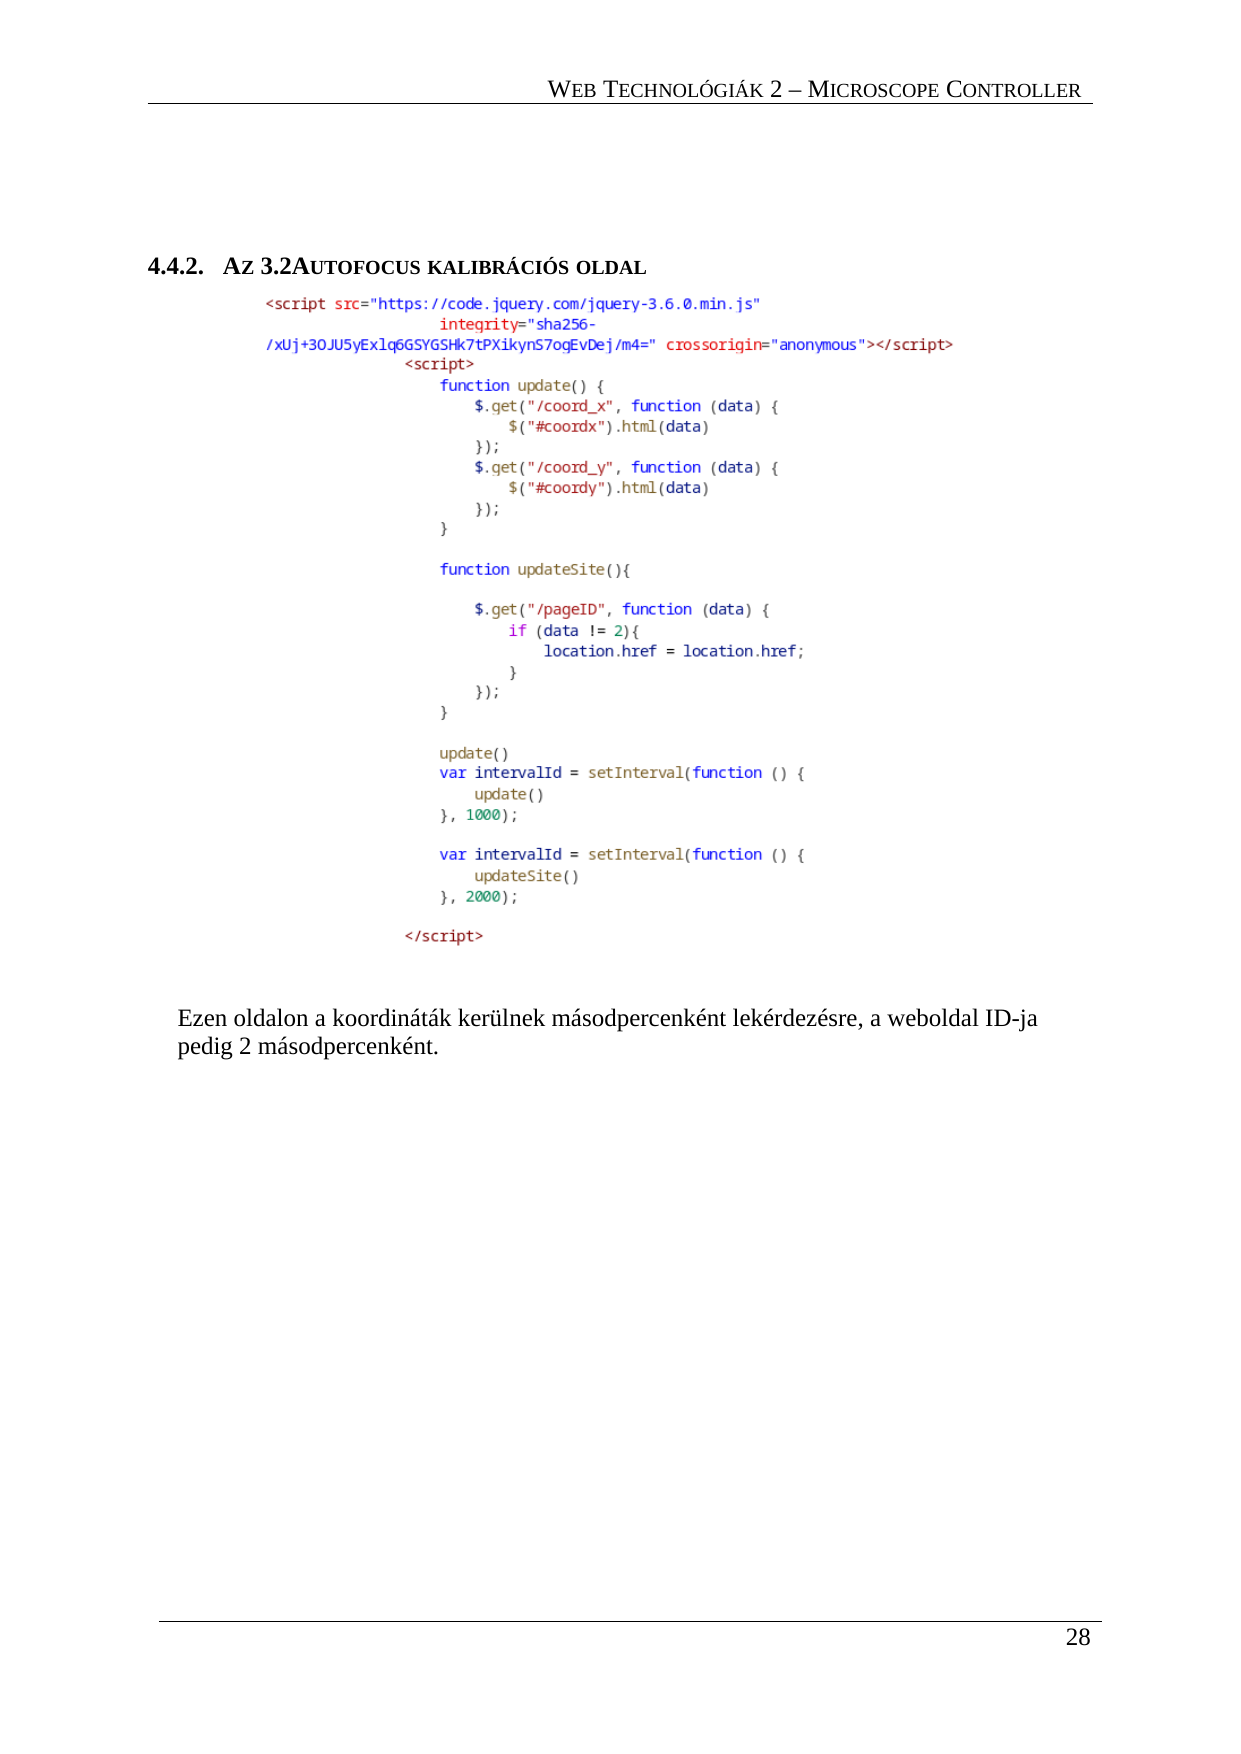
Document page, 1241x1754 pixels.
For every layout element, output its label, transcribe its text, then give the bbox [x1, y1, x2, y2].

subtitle Az Autofocus kalibrációs oldal [148, 251, 1092, 280]
text Ezen oldalon a koordináták kerülnek másodpercenként lekérdezésre, a weboldal ID-ja pedig 2 másodpercenként. [177, 1003, 1092, 1060]
